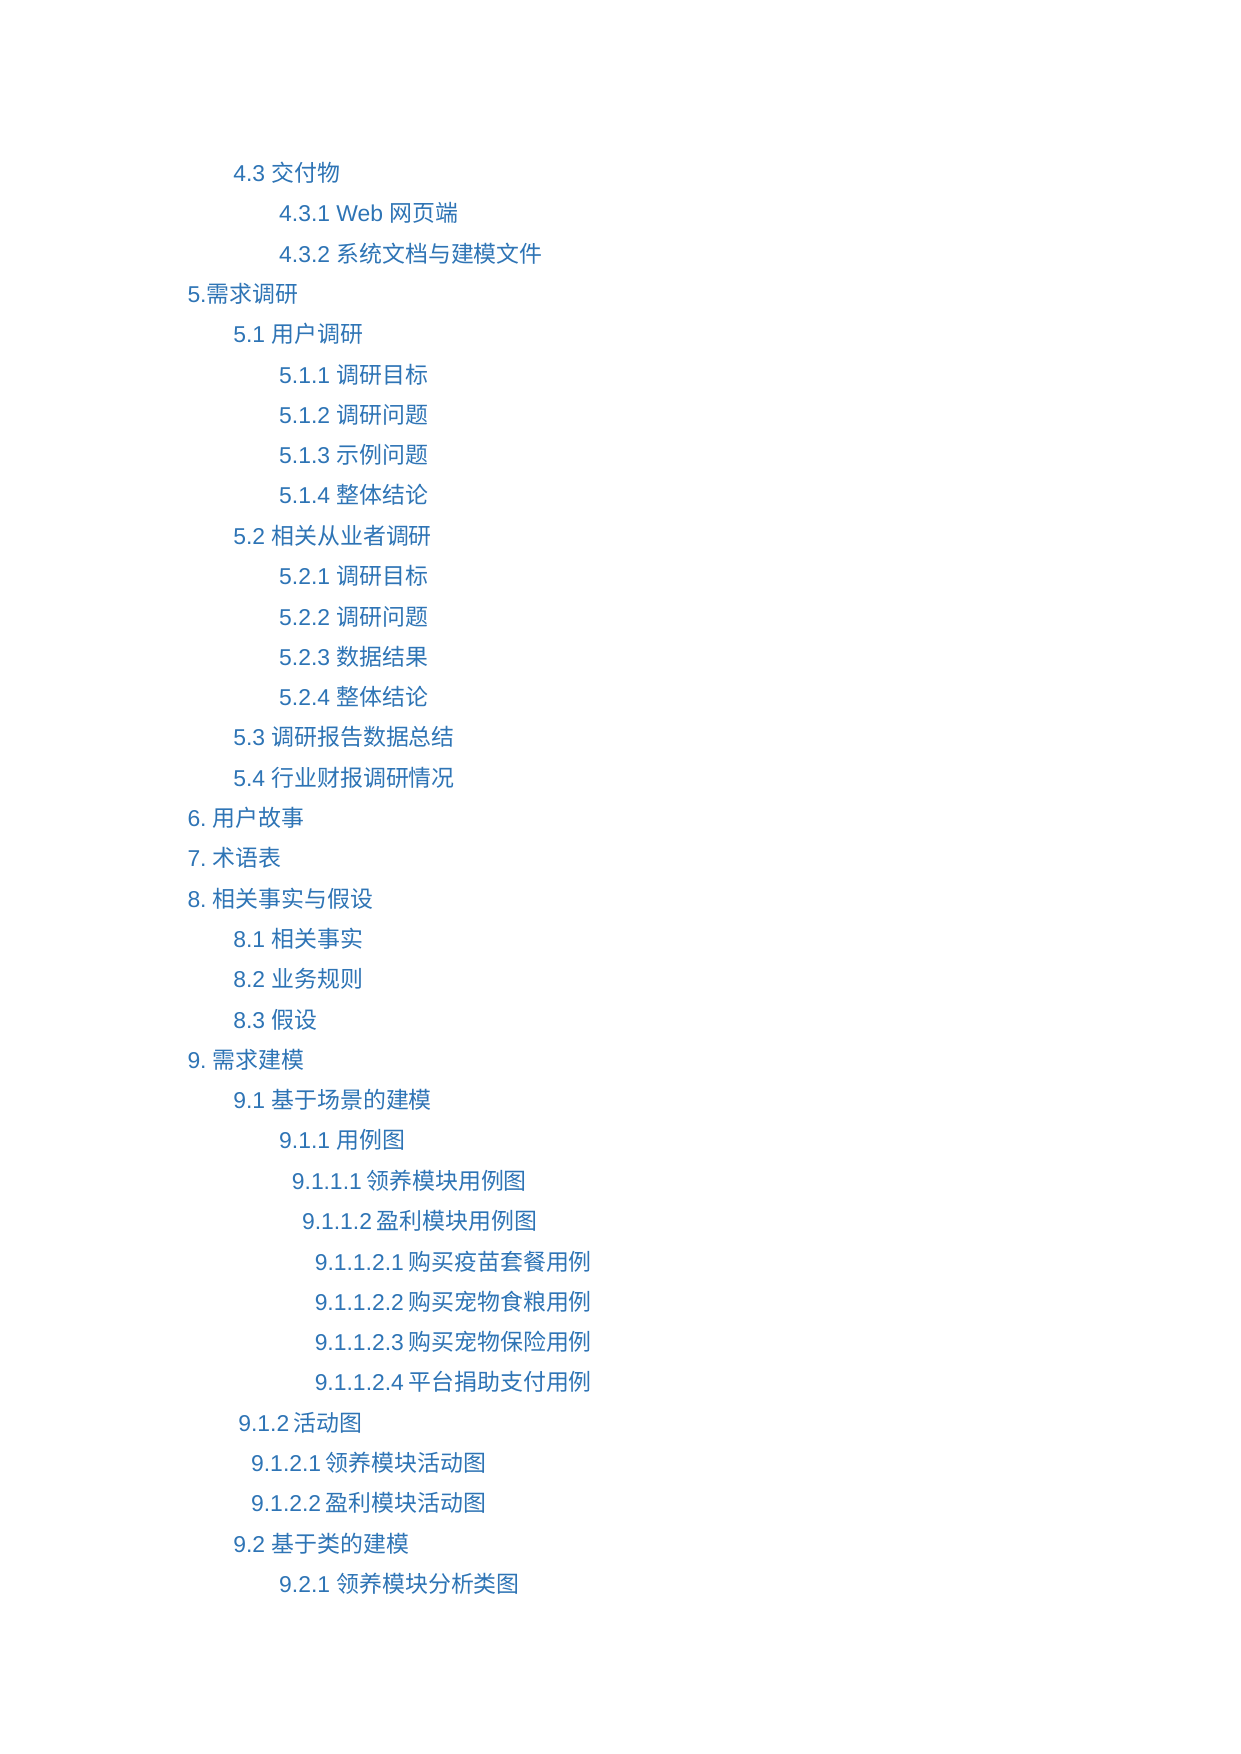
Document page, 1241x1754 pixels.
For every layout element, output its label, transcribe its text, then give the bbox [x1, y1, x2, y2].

text 5.4 行业财报调研情况 [187, 756, 1053, 796]
text 8.1 相关事实 [187, 917, 1053, 958]
text 5.1 用户调研 [187, 313, 1053, 353]
text 5.1.1 调研目标 [187, 353, 1053, 393]
text 9. 需求建模 [187, 1038, 1053, 1078]
text 9.1.1.2.2购买宠物食粮用例 [187, 1280, 1053, 1320]
text 9.1.2.1领养模块活动图 [187, 1441, 1053, 1482]
text 4.3.1 Web 网页端 [187, 192, 1053, 232]
text 8. 相关事实与假设 [187, 877, 1053, 917]
text 7. 术语表 [187, 837, 1053, 877]
text 5.2.1 调研目标 [187, 554, 1053, 595]
text 5.需求调研 [187, 272, 1053, 313]
text 5.1.3 示例问题 [187, 433, 1053, 474]
text 8.3 假设 [187, 998, 1053, 1038]
text 9.2 基于类的建模 [187, 1522, 1053, 1562]
text 4.3 交付物 [187, 151, 1053, 192]
text 9.2.1 领养模块分析类图 [187, 1562, 1053, 1603]
text 9.1.2.2盈利模块活动图 [187, 1482, 1053, 1522]
text 9.1.1 用例图 [187, 1119, 1053, 1159]
text 5.2.2 调研问题 [187, 595, 1053, 635]
text 8.2 业务规则 [187, 958, 1053, 998]
text 5.2 相关从业者调研 [187, 514, 1053, 554]
text 9.1.1.2.1购买疫苗套餐用例 [187, 1240, 1053, 1280]
text 5.2.4 整体结论 [187, 675, 1053, 716]
text 5.1.4 整体结论 [187, 474, 1053, 514]
text 4.3.2 系统文档与建模文件 [187, 232, 1053, 272]
text 9.1.1.2盈利模块用例图 [187, 1199, 1053, 1240]
text 5.3 调研报告数据总结 [187, 716, 1053, 756]
text 5.2.3 数据结果 [187, 635, 1053, 675]
text 5.1.2 调研问题 [187, 393, 1053, 433]
text 6. 用户故事 [187, 796, 1053, 837]
text 9.1.1.2.3购买宠物保险用例 [187, 1320, 1053, 1361]
text 9.1.1.1领养模块用例图 [187, 1159, 1053, 1199]
text 9.1 基于场景的建模 [187, 1078, 1053, 1119]
text 9.1.1.2.4平台捐助支付用例 [187, 1361, 1053, 1401]
text 9.1.2活动图 [187, 1401, 1053, 1441]
